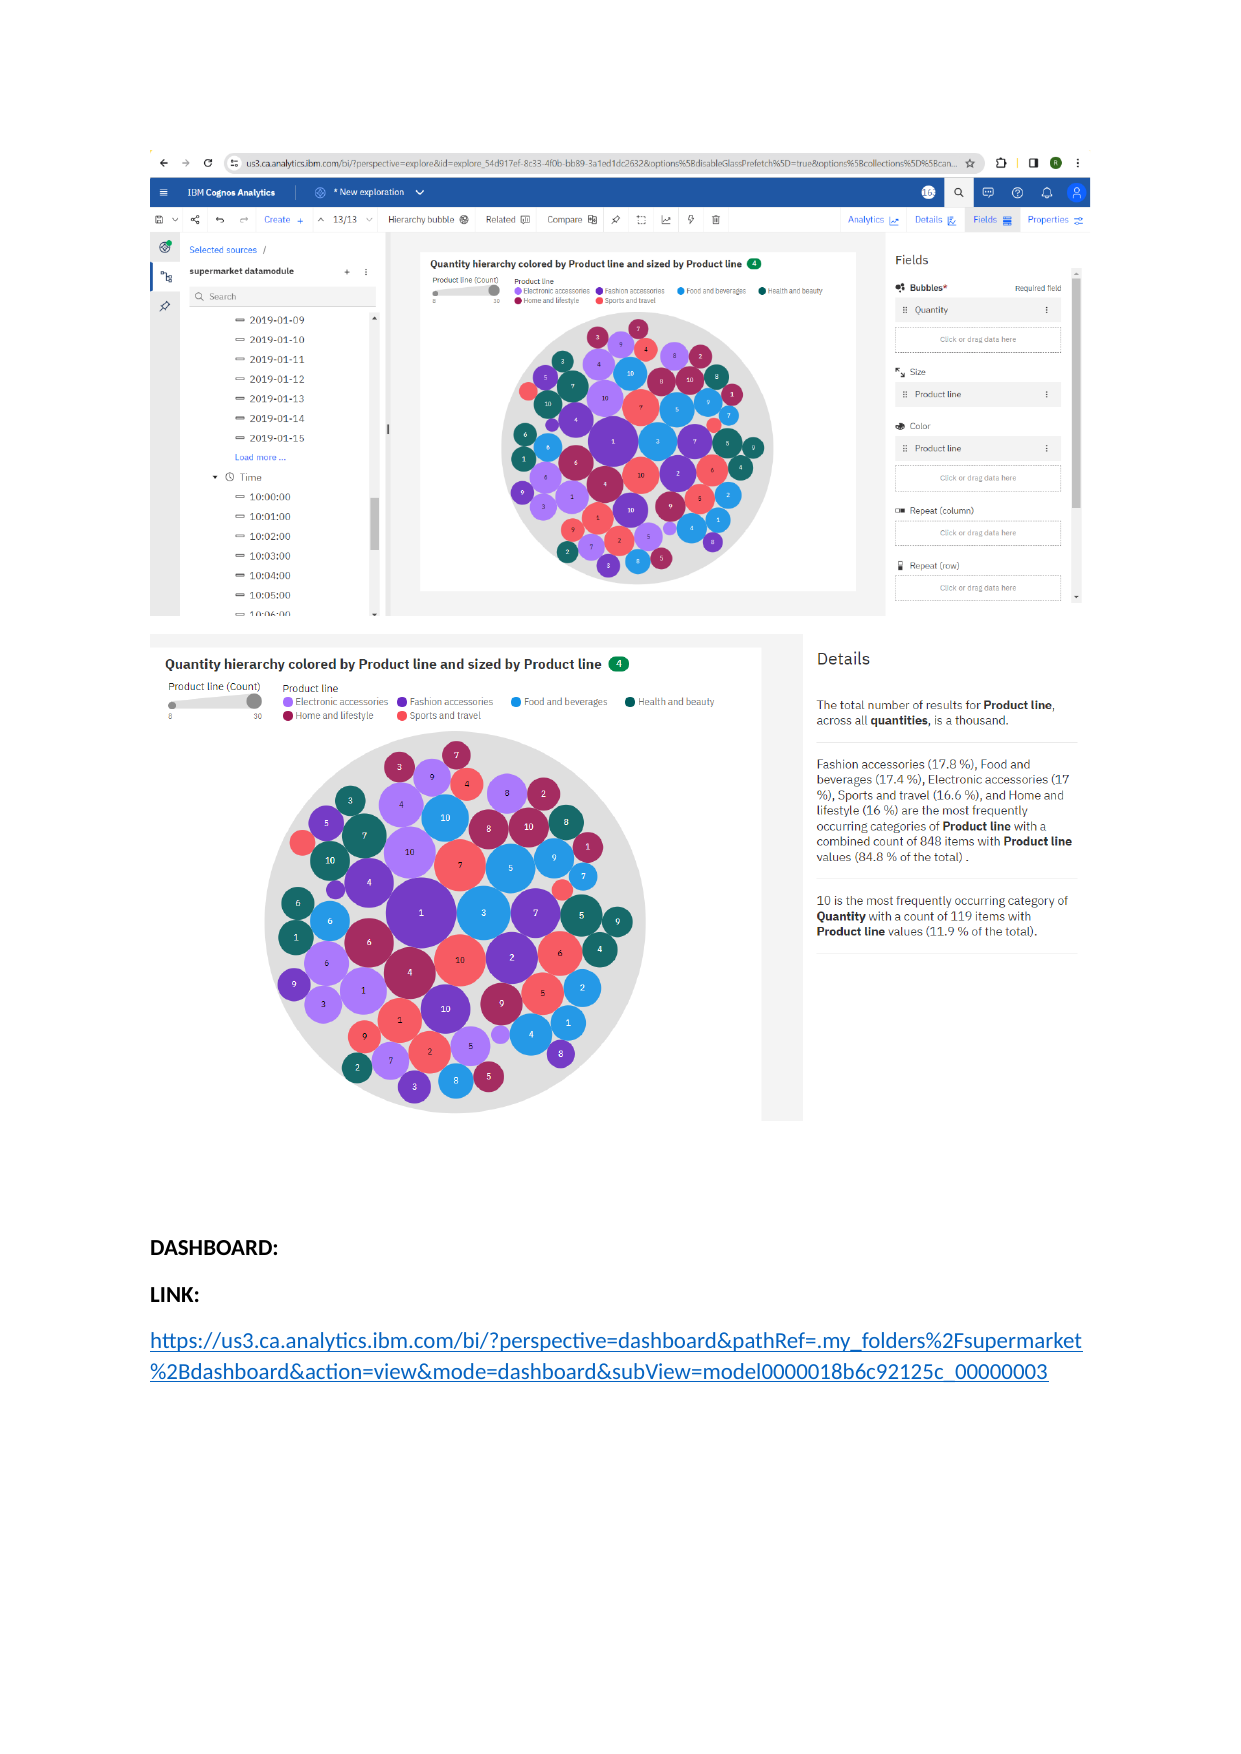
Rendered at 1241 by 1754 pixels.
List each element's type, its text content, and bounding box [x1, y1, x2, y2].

text https://us3.ca.analytics.ibm.com/bi/?perspective=dashboard&pathRef=.my_folders%2Fsupermarket%2Bdashboard&action=view&mode=dashboard&subView=model0000018b6c92125c_00000003 [150, 1327, 1090, 1385]
picture [150, 634, 1091, 1121]
picture [150, 150, 1091, 616]
text DASHBOARD: [150, 1233, 1090, 1261]
text LINK: [150, 1280, 1090, 1308]
